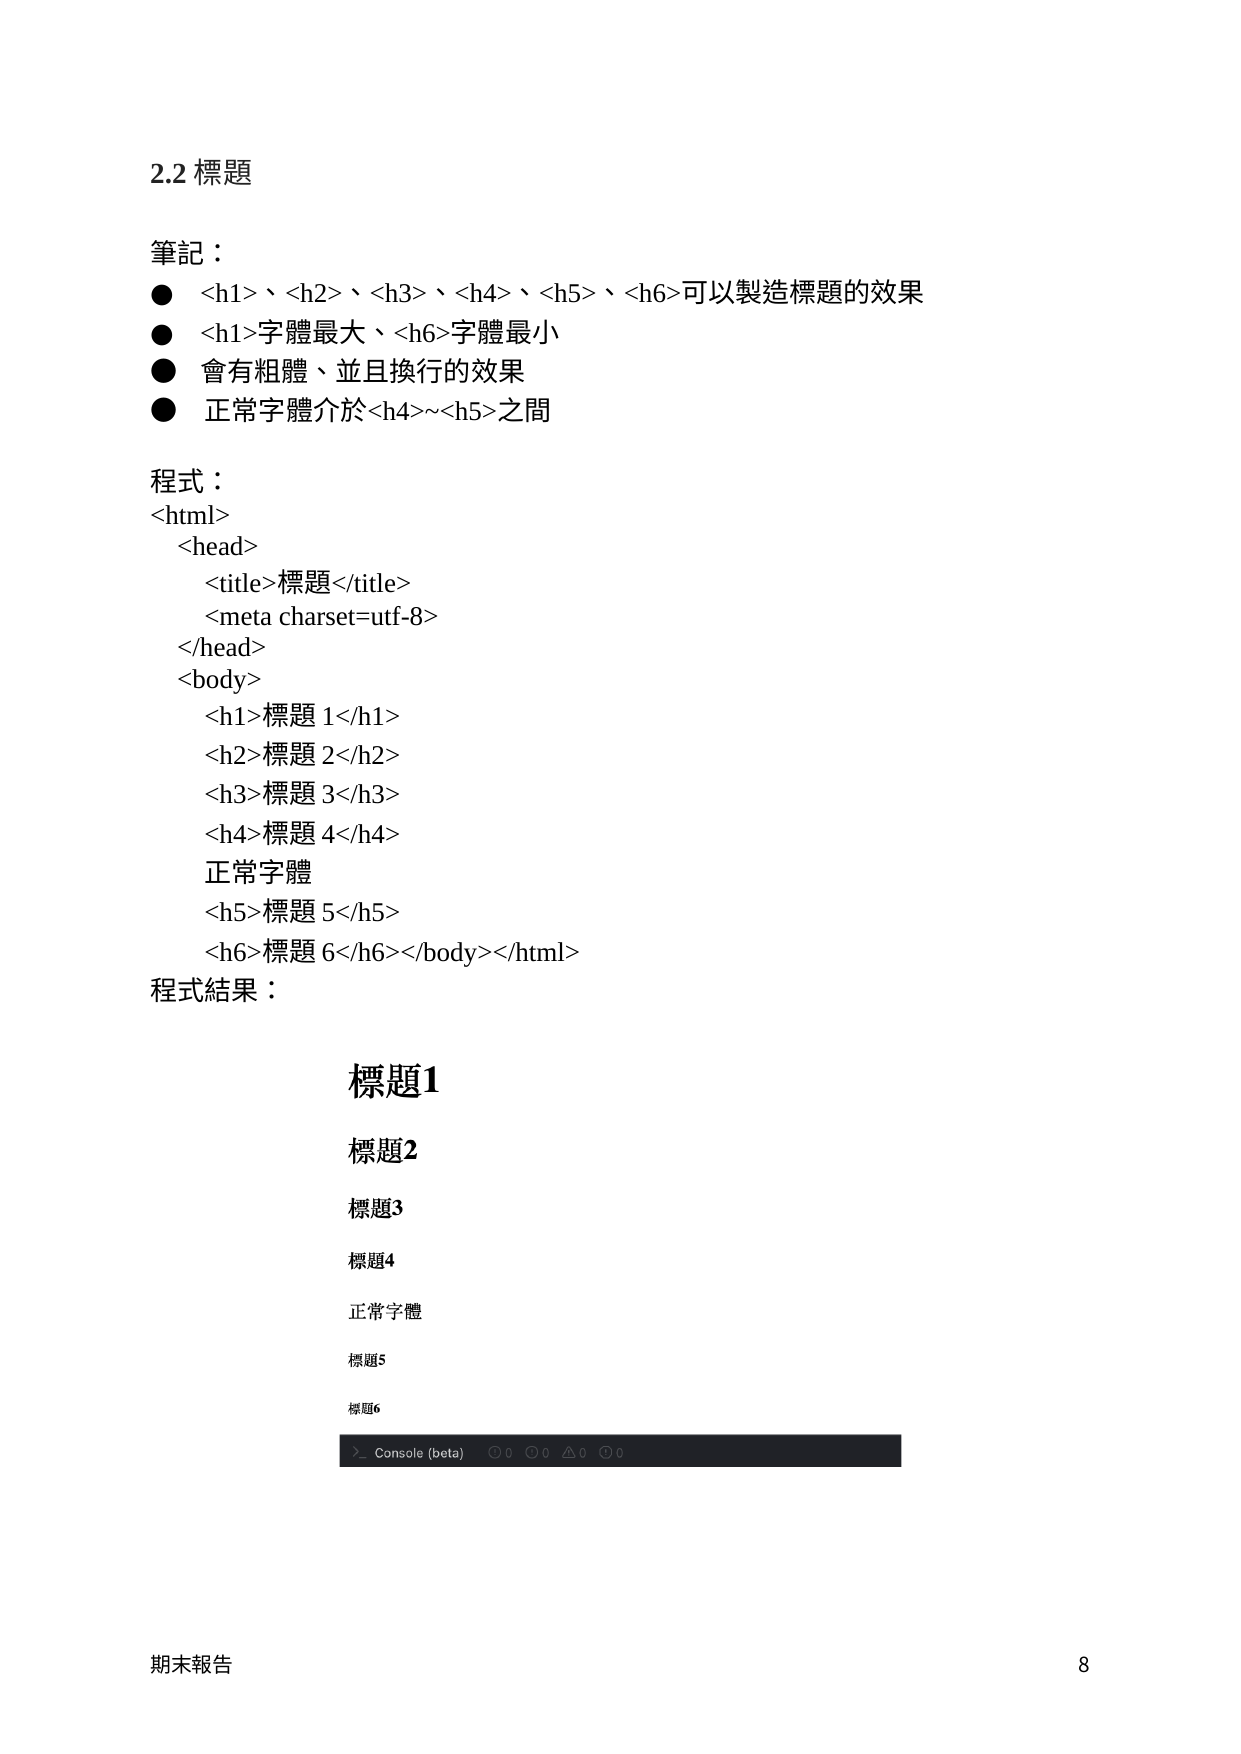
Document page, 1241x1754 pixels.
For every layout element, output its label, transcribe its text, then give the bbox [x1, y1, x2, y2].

text <head> [150, 530, 1090, 561]
text 程式結果： [150, 969, 1090, 1008]
text 筆記： [150, 232, 1090, 271]
text <h3>標題3</h3> [150, 772, 1090, 812]
picture [338, 1036, 902, 1467]
list <h1>字體最大、<h6>字體最小 [150, 311, 1090, 350]
text <h2>標題2</h2> [150, 733, 1090, 772]
list <h1>、<h2>、<h3>、<h4>、<h5>、<h6>可以製造標題的效果 [150, 271, 1090, 311]
list 正常字體介於<h4>~<h5>之間 [150, 389, 1090, 428]
list 會有粗體、並且換行的效果 [150, 350, 1090, 389]
text 正常字體 [150, 851, 1090, 890]
text <h4>標題4</h4> [150, 812, 1090, 851]
text <meta charset=utf-8> [150, 600, 1090, 632]
text <h5>標題5</h5> [150, 890, 1090, 929]
text </head> [150, 632, 1090, 663]
text <h1>標題1</h1> [150, 694, 1090, 733]
text <html> [150, 499, 1090, 530]
text <body> [150, 663, 1090, 694]
text <title>標題</title> [150, 561, 1090, 600]
text 程式： [150, 459, 1090, 499]
text <h6>標題6</h6></body></html> [150, 929, 1090, 969]
text 2.2 標題 [150, 150, 1090, 192]
